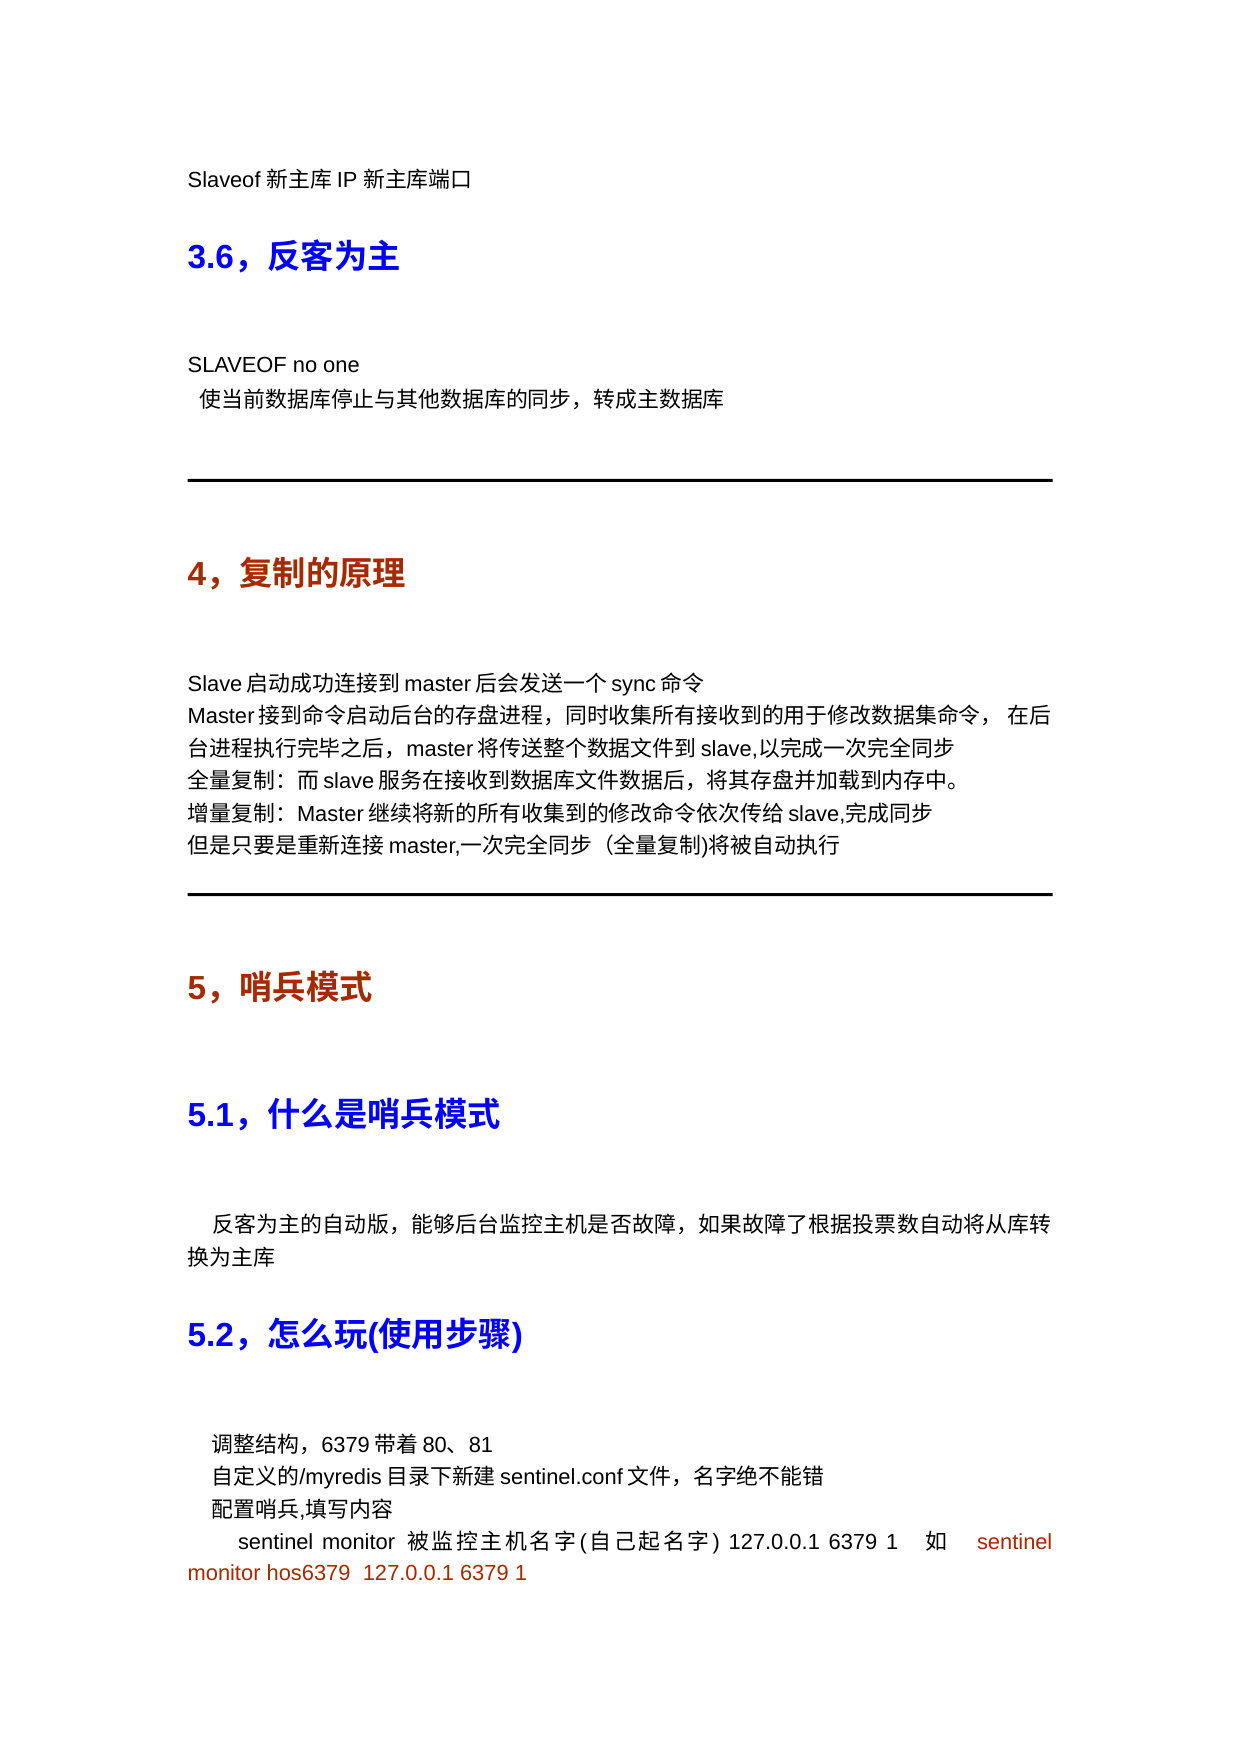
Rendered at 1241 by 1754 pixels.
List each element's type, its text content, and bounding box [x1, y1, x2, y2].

subtitle 5.1，什么是哨兵模式 [187, 1080, 1053, 1145]
text 配置哨兵,填写内容 [187, 1491, 1053, 1524]
text sentinel monitor 被监控主机名字(自己起名字) 127.0.0.1 6379 1 如 sentinel monitor hos6379 127.0.0.1 6379 1 [187, 1524, 1053, 1589]
subtitle 4，复制的原理 [187, 538, 1053, 603]
text 使当前数据库停止与其他数据库的同步，转成主数据库 [187, 381, 1053, 414]
text 但是只要是重新连接master,一次完全同步（全量复制)将被自动执行 [187, 828, 1053, 861]
text 自定义的/myredis目录下新建sentinel.conf文件，名字绝不能错 [187, 1459, 1053, 1491]
text Slave启动成功连接到master后会发送一个sync命令 [187, 666, 1053, 698]
text SLAVEOF no one [187, 349, 1053, 381]
text Master接到命令启动后台的存盘进程，同时收集所有接收到的用于修改数据集命令， 在后台进程执行完毕之后，master将传送整个数据文件到slave,以完成一次完全同步 [187, 698, 1053, 763]
text Slaveof 新主库IP 新主库端口 [187, 162, 1053, 194]
text 反客为主的自动版，能够后台监控主机是否故障，如果故障了根据投票数自动将从库转换为主库 [187, 1207, 1053, 1272]
text 调整结构，6379带着80、81 [187, 1426, 1053, 1459]
text 全量复制：而slave服务在接收到数据库文件数据后，将其存盘并加载到内存中。 [187, 763, 1053, 796]
text 增量复制：Master继续将新的所有收集到的修改命令依次传给slave,完成同步 [187, 796, 1053, 828]
subtitle 5，哨兵模式 [187, 953, 1053, 1018]
subtitle 5.2，怎么玩(使用步骤) [187, 1299, 1053, 1364]
subtitle 3.6，反客为主 [187, 222, 1053, 287]
